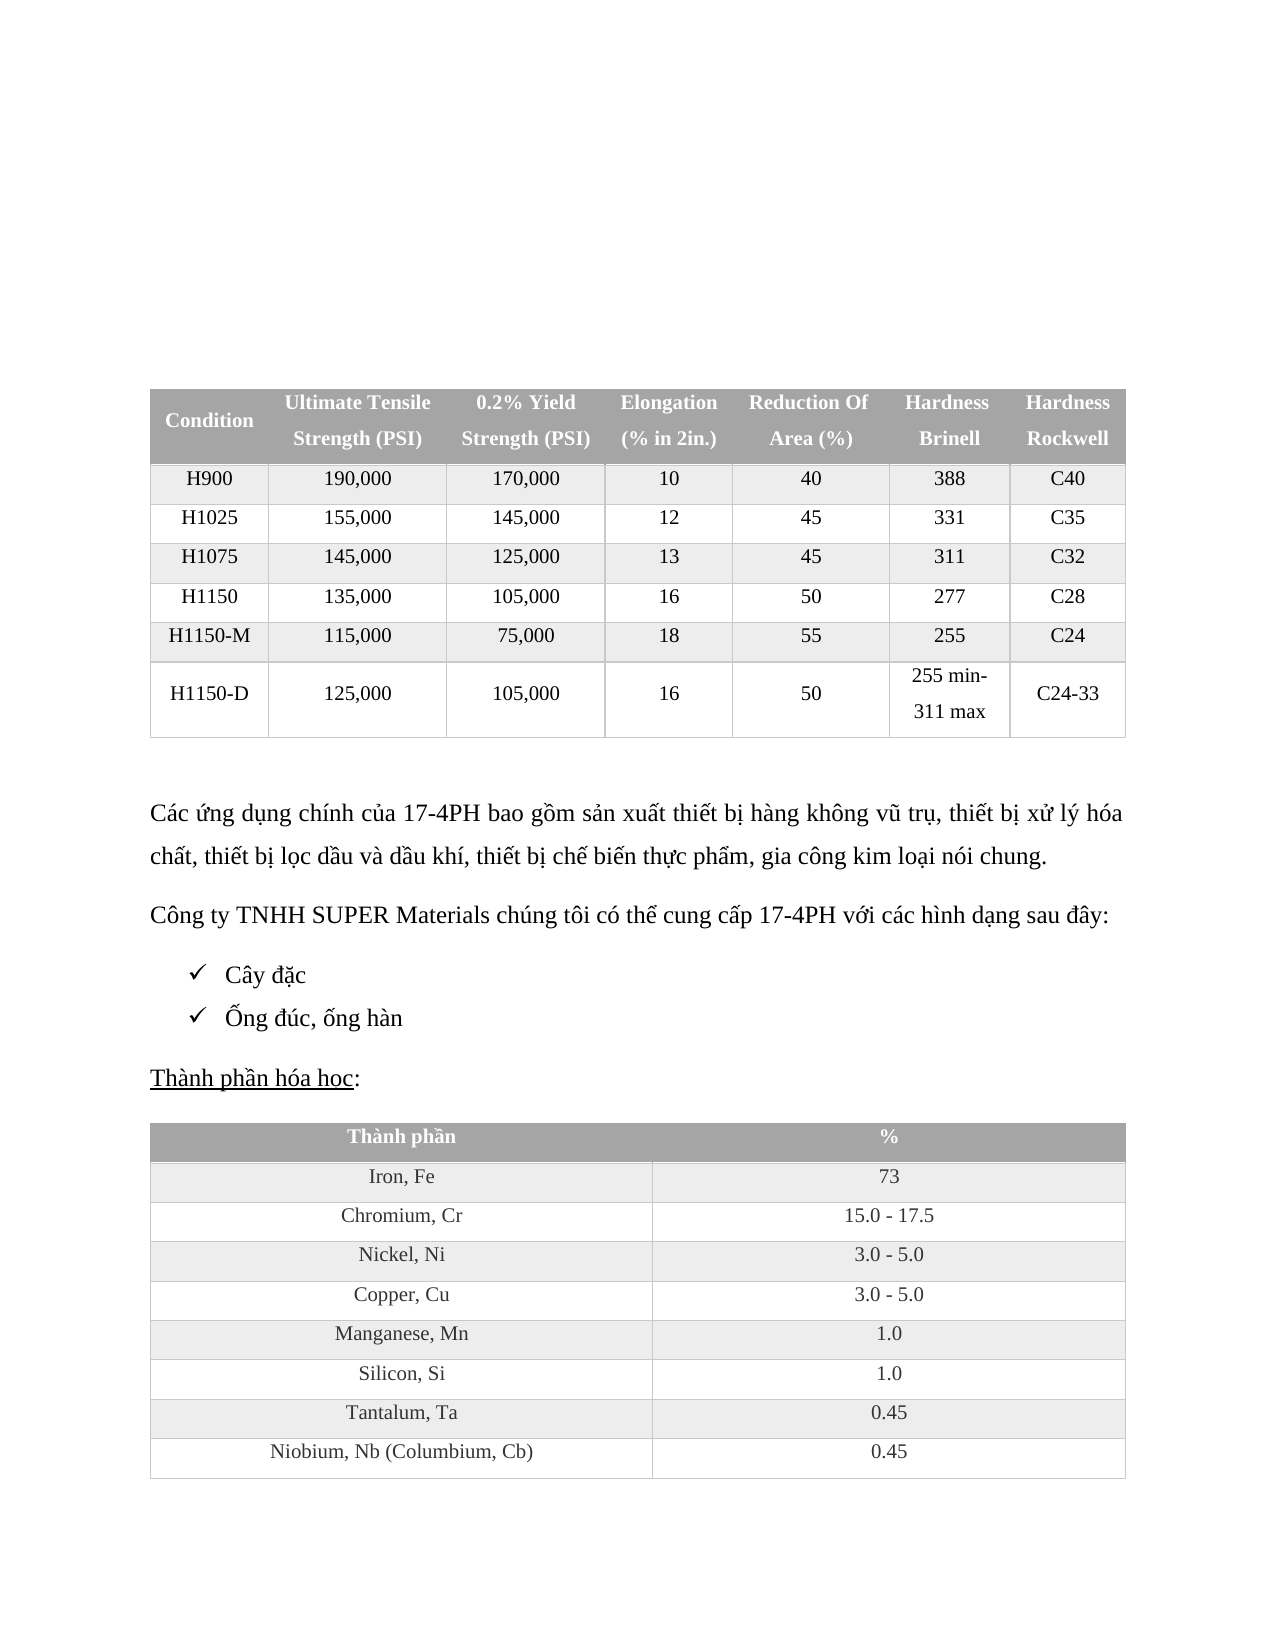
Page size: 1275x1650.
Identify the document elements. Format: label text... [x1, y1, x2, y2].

table_cell C28 [1011, 584, 1125, 622]
table_cell Chromium, Cr [151, 1203, 652, 1241]
table_cell H1150-M [151, 623, 268, 661]
table_cell H1025 [151, 505, 268, 543]
table_cell Copper, Cu [151, 1282, 652, 1320]
table_cell 105,000 [447, 584, 604, 622]
table_cell C24-33 [1011, 663, 1125, 737]
table_cell 16 [606, 584, 732, 622]
table_header % [653, 1124, 1125, 1162]
table_header Hardness Rockwell [1011, 390, 1125, 464]
table_cell 15.0 - 17.5 [653, 1203, 1125, 1241]
table_cell 255 [890, 623, 1009, 661]
table_cell 10 [606, 466, 732, 504]
table_cell 145,000 [447, 505, 604, 543]
table_cell Iron, Fe [151, 1164, 652, 1202]
table_cell 45 [733, 505, 889, 543]
table_cell H900 [151, 466, 268, 504]
table_header Elongation (% in 2in.) [606, 390, 732, 464]
table_cell 125,000 [269, 663, 446, 737]
table_cell Silicon, Si [151, 1360, 652, 1399]
table_cell 16 [606, 663, 732, 737]
table_header Condition [151, 390, 268, 464]
table_cell H1150 [151, 584, 268, 622]
table_cell 40 [733, 466, 889, 504]
table_cell H1150-D [151, 663, 268, 737]
table_cell 18 [606, 623, 732, 661]
table_cell 115,000 [269, 623, 446, 661]
table_cell 0.45 [653, 1400, 1125, 1438]
table_cell 155,000 [269, 505, 446, 543]
table_cell Tantalum, Ta [151, 1400, 652, 1438]
table_header Ultimate Tensile Strength (PSI) [269, 390, 446, 464]
table_cell 1.0 [653, 1321, 1125, 1359]
table_cell 12 [606, 505, 732, 543]
text Thành phần hóa học: [150, 1063, 1125, 1092]
table_cell 3.0 - 5.0 [653, 1282, 1125, 1320]
table_cell 125,000 [447, 544, 604, 583]
table_header Reduction Of Area (%) [733, 390, 889, 464]
table_cell 135,000 [269, 584, 446, 622]
table_cell Niobium, Nb (Columbium, Cb) [151, 1439, 652, 1477]
table_cell Manganese, Mn [151, 1321, 652, 1359]
list Cây đặc [187, 960, 1125, 989]
table_cell 0.45 [653, 1439, 1125, 1477]
table_header Thành phần [151, 1124, 652, 1162]
table_cell 45 [733, 544, 889, 583]
list Ống đúc, ống hàn [187, 1003, 1125, 1032]
table_cell 255 min- 311 max [890, 663, 1009, 737]
table_cell C35 [1011, 505, 1125, 543]
table_cell 170,000 [447, 466, 604, 504]
table_cell 331 [890, 505, 1009, 543]
table_cell 190,000 [269, 466, 446, 504]
table_cell 55 [733, 623, 889, 661]
text Các ứng dụng chính của 17-4PH bao gồm sản xuất thiết bị hàng không vũ trụ, thiết bị xử lý hóa chất, thiết bị lọc dầu và dầu khí, thiết bị chế biến thực phẩm, gia công kim loại nói chung. [150, 798, 1125, 869]
table_cell C24 [1011, 623, 1125, 661]
table_cell 1.0 [653, 1360, 1125, 1399]
table_cell 311 [890, 544, 1009, 583]
table_cell C32 [1011, 544, 1125, 583]
table_cell 50 [733, 584, 889, 622]
table_cell C40 [1011, 466, 1125, 504]
table_cell H1075 [151, 544, 268, 583]
table_cell 277 [890, 584, 1009, 622]
table_cell 50 [733, 663, 889, 737]
table_cell 73 [653, 1164, 1125, 1202]
table_cell 13 [606, 544, 732, 583]
table_header Hardness Brinell [890, 390, 1009, 464]
table_cell 3.0 - 5.0 [653, 1242, 1125, 1281]
table_cell 145,000 [269, 544, 446, 583]
text Công ty TNHH SUPER Materials chúng tôi có thể cung cấp 17-4PH với các hình dạng sau đây: [150, 901, 1125, 929]
table_header 0.2% Yield Strength (PSI) [447, 390, 604, 464]
table_cell 388 [890, 466, 1009, 504]
table_cell 75,000 [447, 623, 604, 661]
table_cell Nickel, Ni [151, 1242, 652, 1281]
table_cell 105,000 [447, 663, 604, 737]
